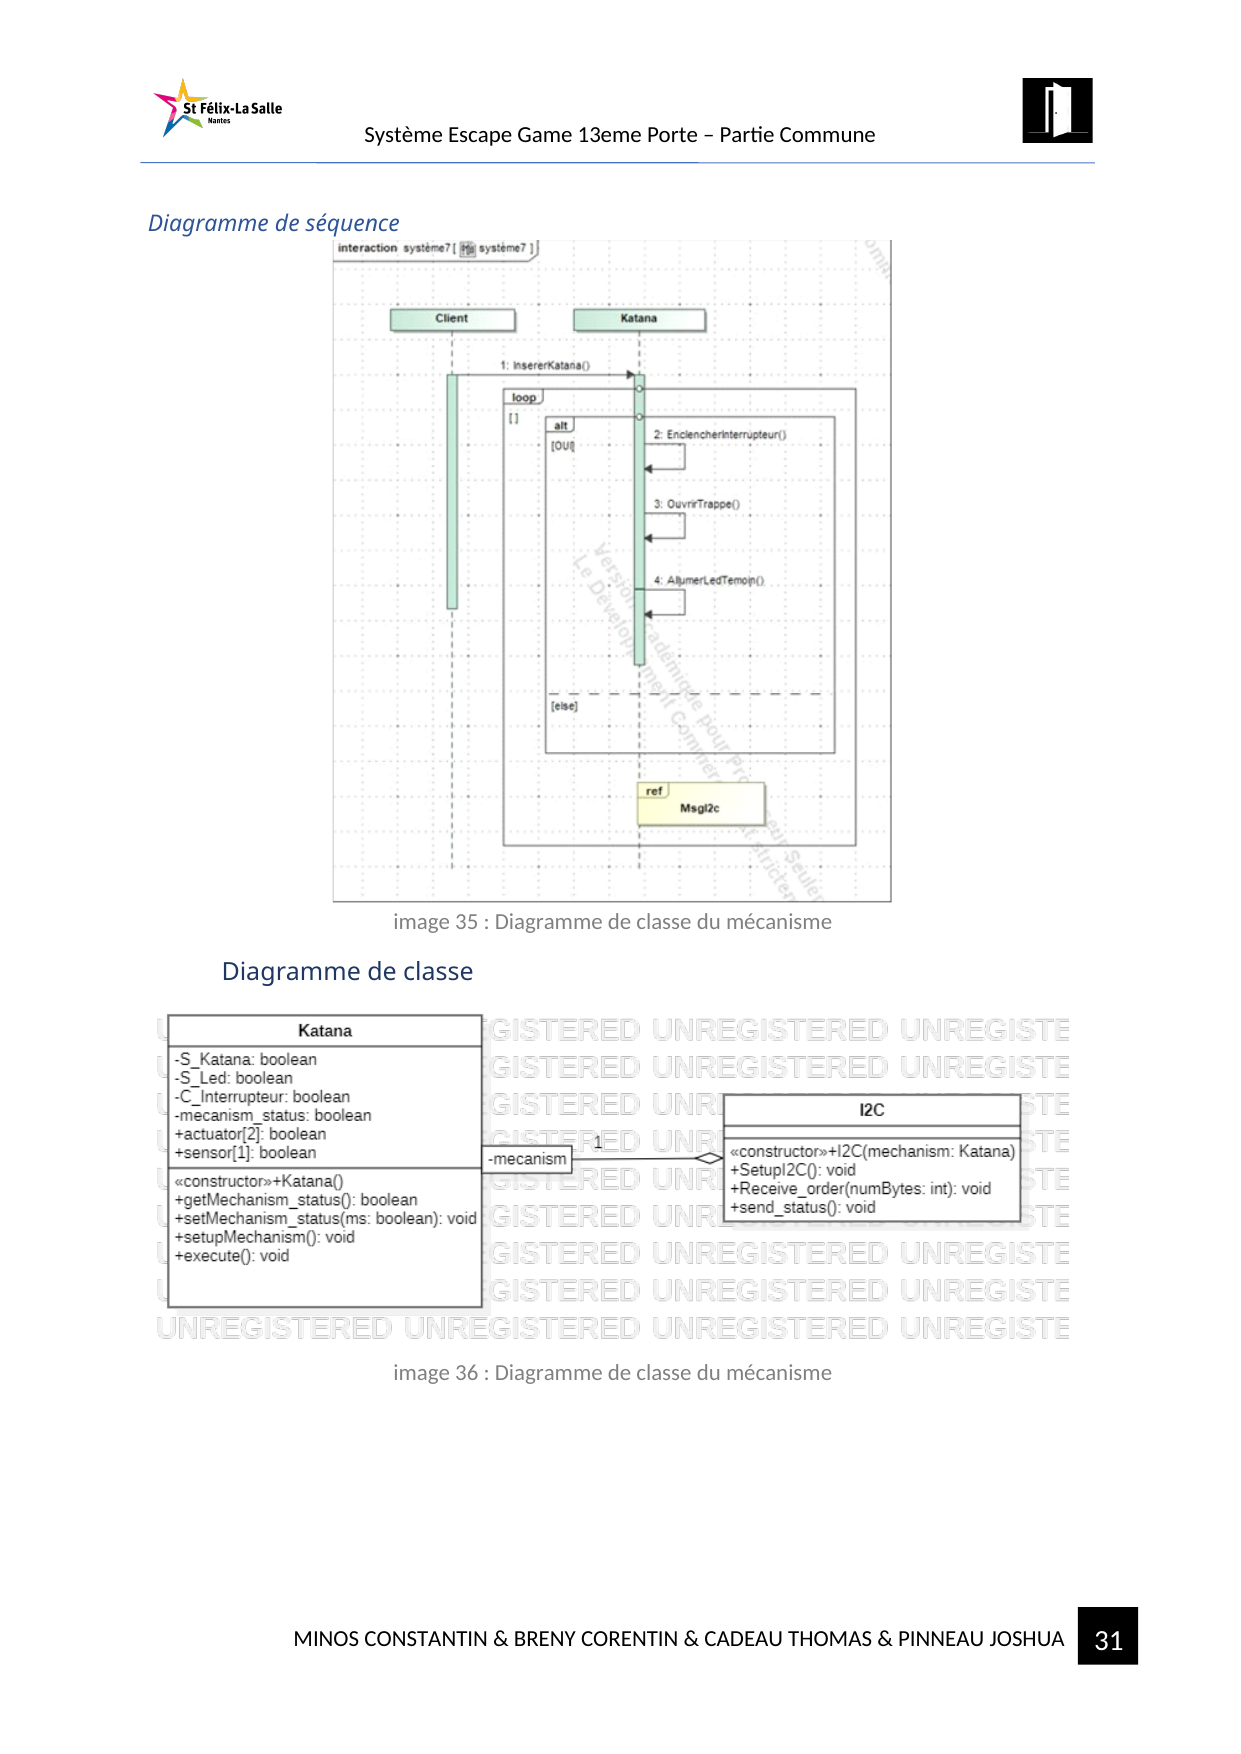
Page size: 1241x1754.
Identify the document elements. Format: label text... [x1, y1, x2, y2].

subtitle Diagramme de classe [221, 954, 1078, 988]
picture [147, 73, 290, 142]
subtitle Diagramme de séquence [148, 207, 1078, 238]
picture [332, 240, 893, 905]
picture [156, 1003, 1069, 1357]
picture [1022, 78, 1093, 143]
